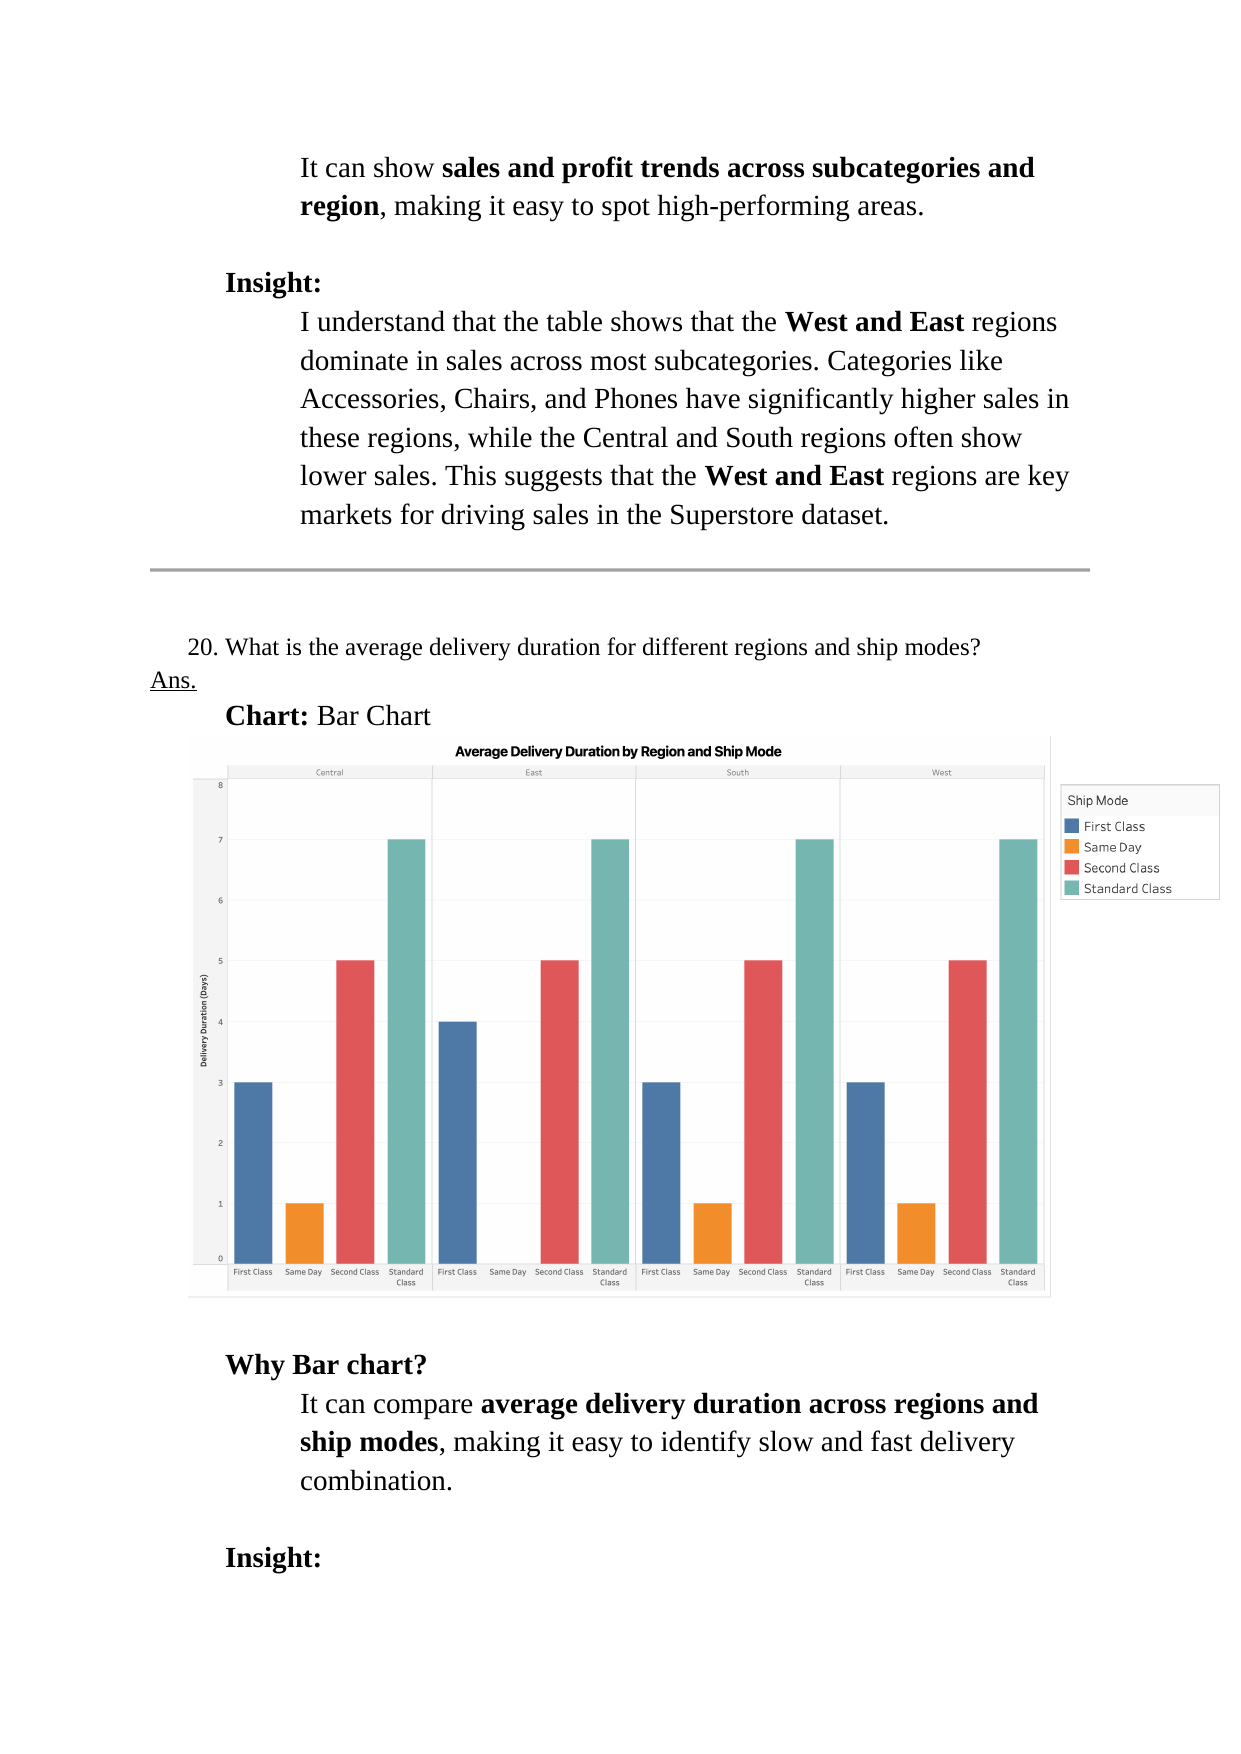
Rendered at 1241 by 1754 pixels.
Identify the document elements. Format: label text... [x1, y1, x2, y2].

text It can show sales and profit trends across subcategories and region, making it easy to spot high-performing areas. [300, 150, 1090, 222]
text It can compare average delivery duration across regions and ship modes, making it easy to identify slow and fast delivery combination. [300, 1386, 1090, 1497]
text Insight: [225, 1540, 1090, 1574]
list What is the average delivery duration for different regions and ship modes? [187, 632, 1090, 660]
picture [187, 736, 1053, 1299]
text Ans. [150, 665, 1090, 693]
text Insight: [225, 266, 1090, 299]
text Why Bar chart? [225, 1347, 1090, 1381]
text I understand that the table shows that the West and East regions dominate in sales across most subcategories. Categories like Accessories, Chairs, and Phones have significantly higher sales in these regions, while the Central and South regions often show lower sales. This suggests that the West and East regions are key markets for driving sales in the Superstore dataset. [300, 304, 1090, 530]
picture [1059, 784, 1222, 900]
text Chart: Bar Chart [225, 698, 1090, 731]
